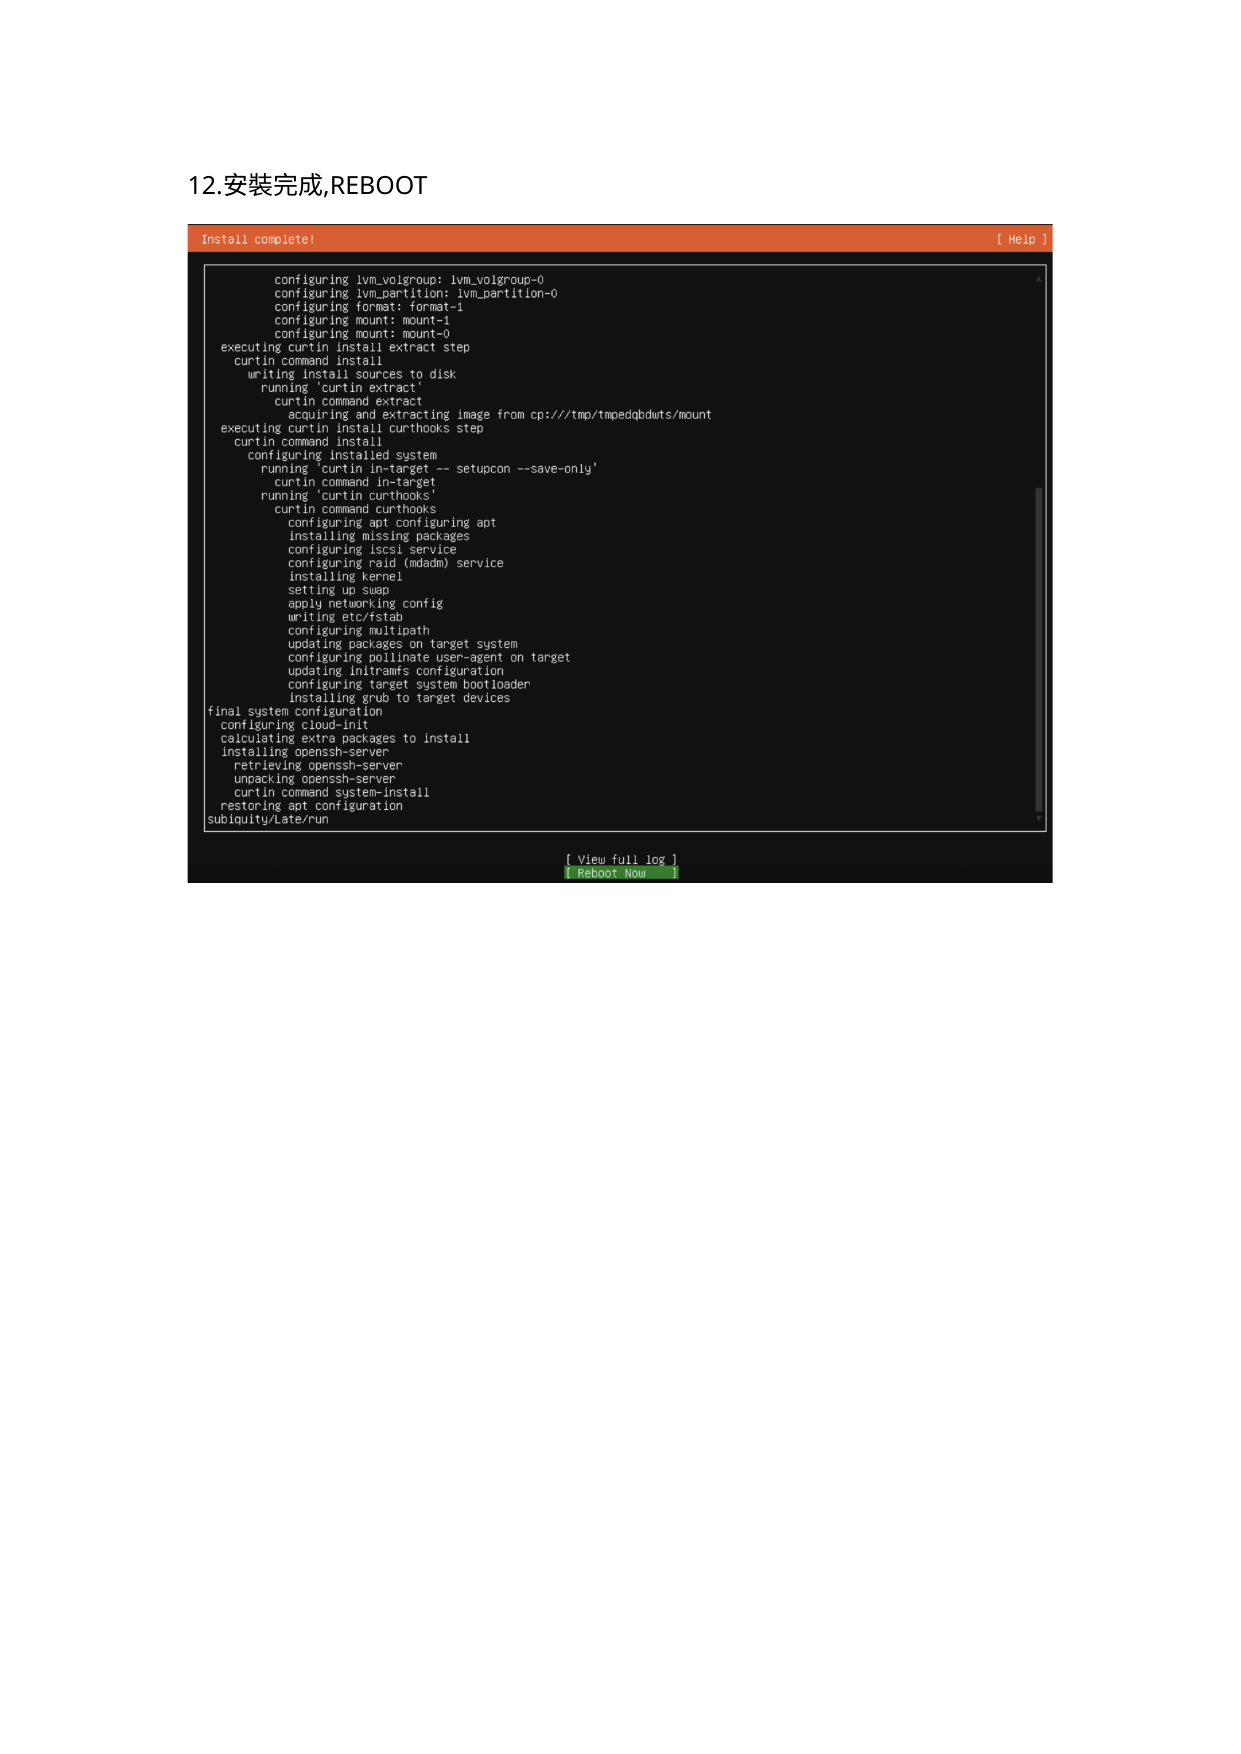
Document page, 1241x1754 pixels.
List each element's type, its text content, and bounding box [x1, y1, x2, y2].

picture [187, 224, 1053, 883]
text 12.安裝完成,REBOOT [187, 164, 1053, 202]
